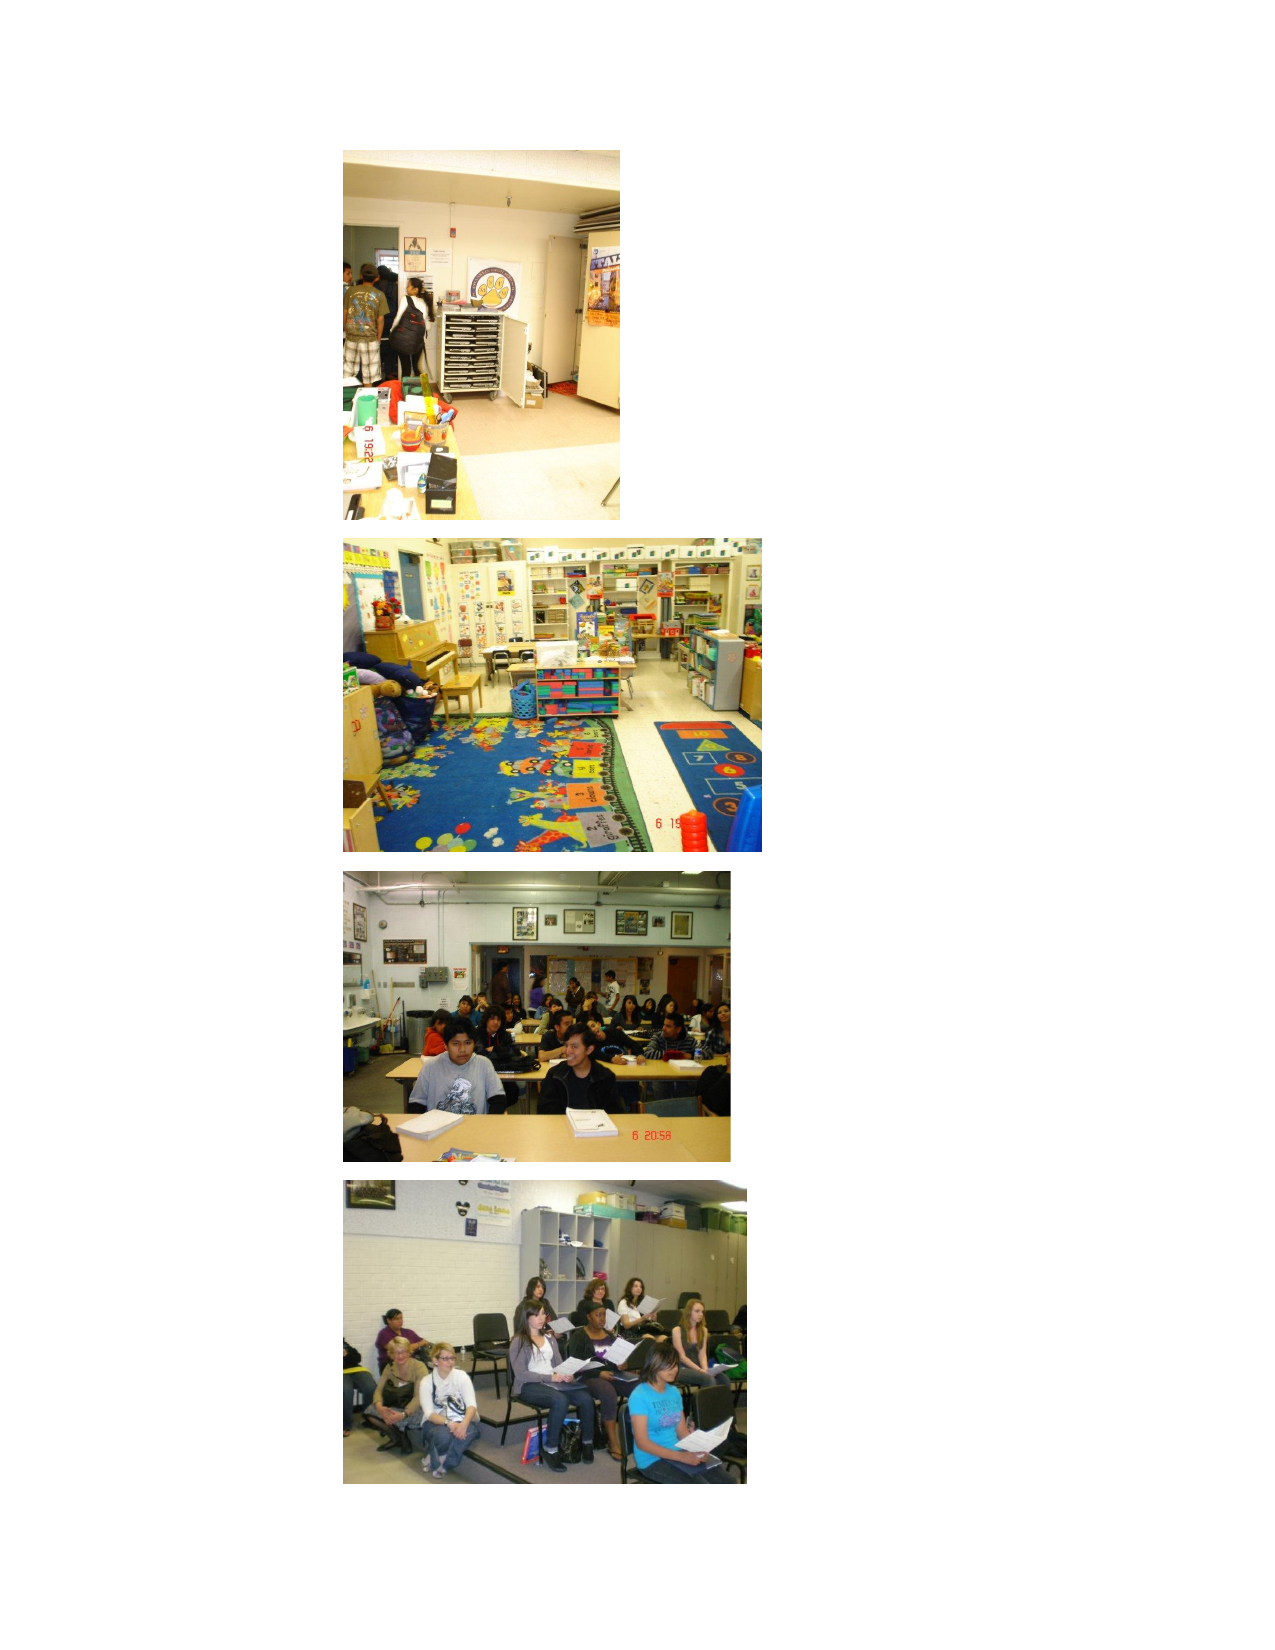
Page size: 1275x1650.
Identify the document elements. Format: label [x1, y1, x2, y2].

picture [343, 1180, 747, 1484]
picture [343, 538, 762, 852]
picture [343, 871, 731, 1162]
picture [343, 150, 620, 520]
